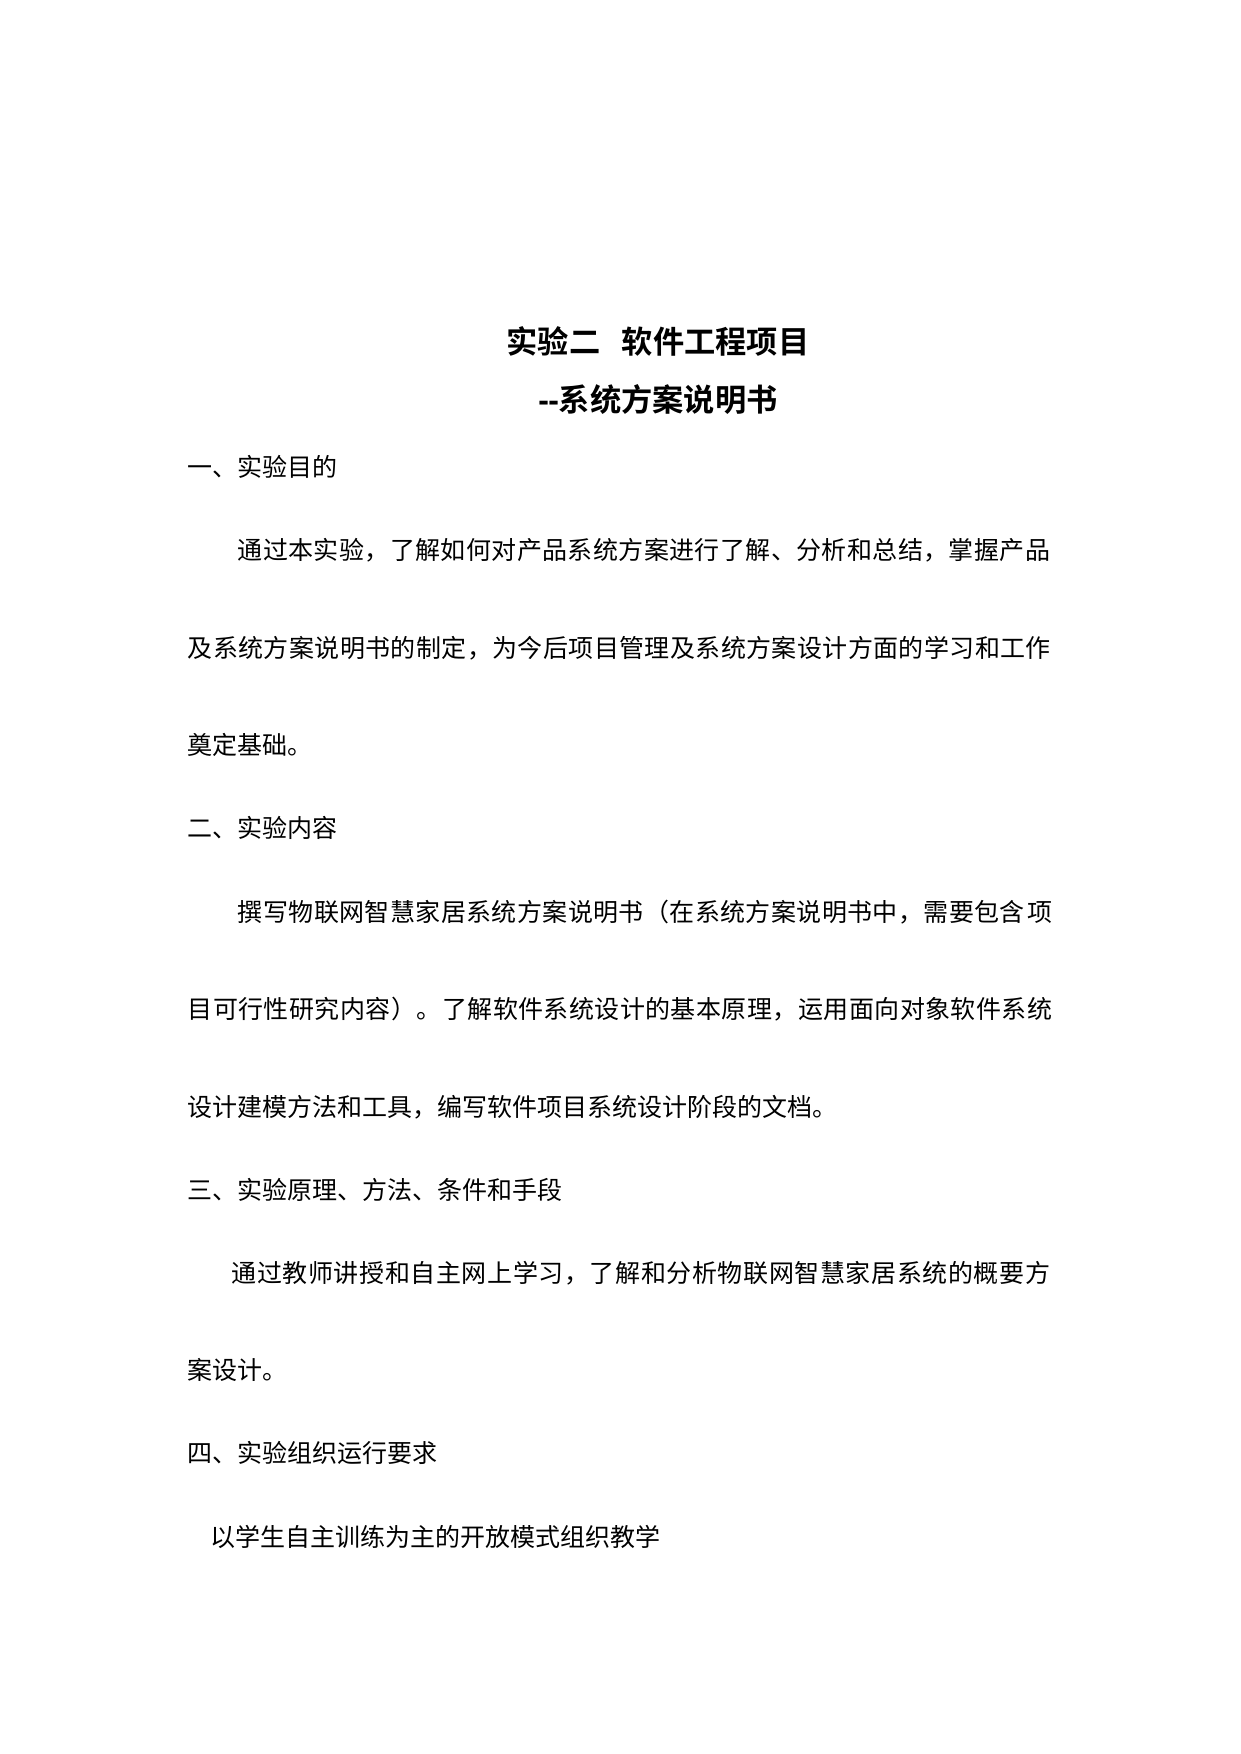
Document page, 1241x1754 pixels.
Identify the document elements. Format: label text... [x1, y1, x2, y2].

list 通过教师讲授和自主网上学习，了解和分析物联网智慧家居系统的概要方案设计。 [187, 1239, 1053, 1401]
text 通过本实验，了解如何对产品系统方案进行了解、分析和总结，掌握产品及系统方案说明书的制定，为今后项目管理及系统方案设计方面的学习和工作奠定基础。 [187, 516, 1053, 776]
text 四、实验组织运行要求 [187, 1419, 1053, 1484]
text 一、实验目的 [187, 433, 1053, 498]
text 二、实验内容 [187, 794, 1053, 859]
text 实验二 软件工程项目 [187, 318, 1053, 363]
text 以学生自主训练为主的开放模式组织教学 [187, 1503, 1053, 1568]
text --系统方案说明书 [187, 375, 1053, 421]
text 三、实验原理、方法、条件和手段 [187, 1156, 1053, 1221]
text 撰写物联网智慧家居系统方案说明书（在系统方案说明书中，需要包含项目可行性研究内容）。了解软件系统设计的基本原理，运用面向对象软件系统设计建模方法和工具，编写软件项目系统设计阶段的文档。 [187, 878, 1053, 1138]
